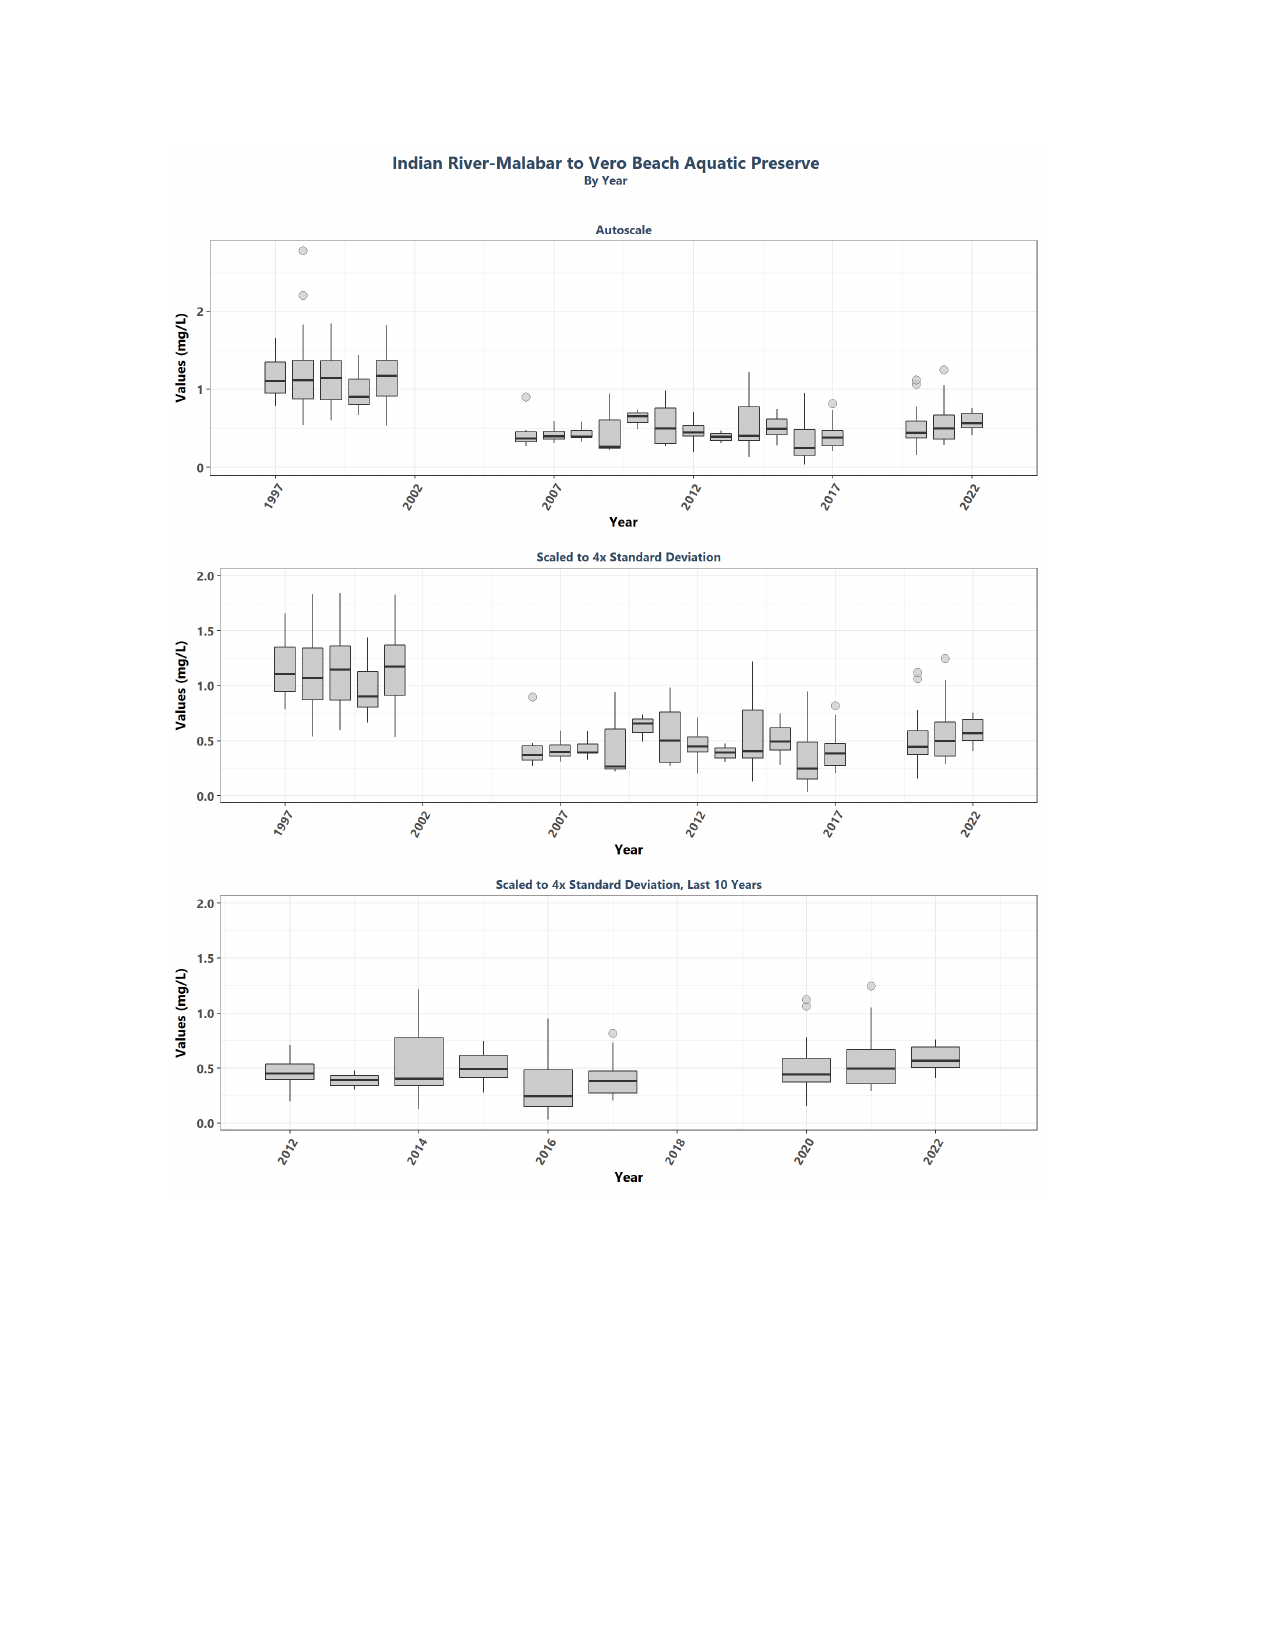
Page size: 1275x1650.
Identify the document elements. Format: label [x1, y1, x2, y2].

picture [168, 150, 1044, 1200]
